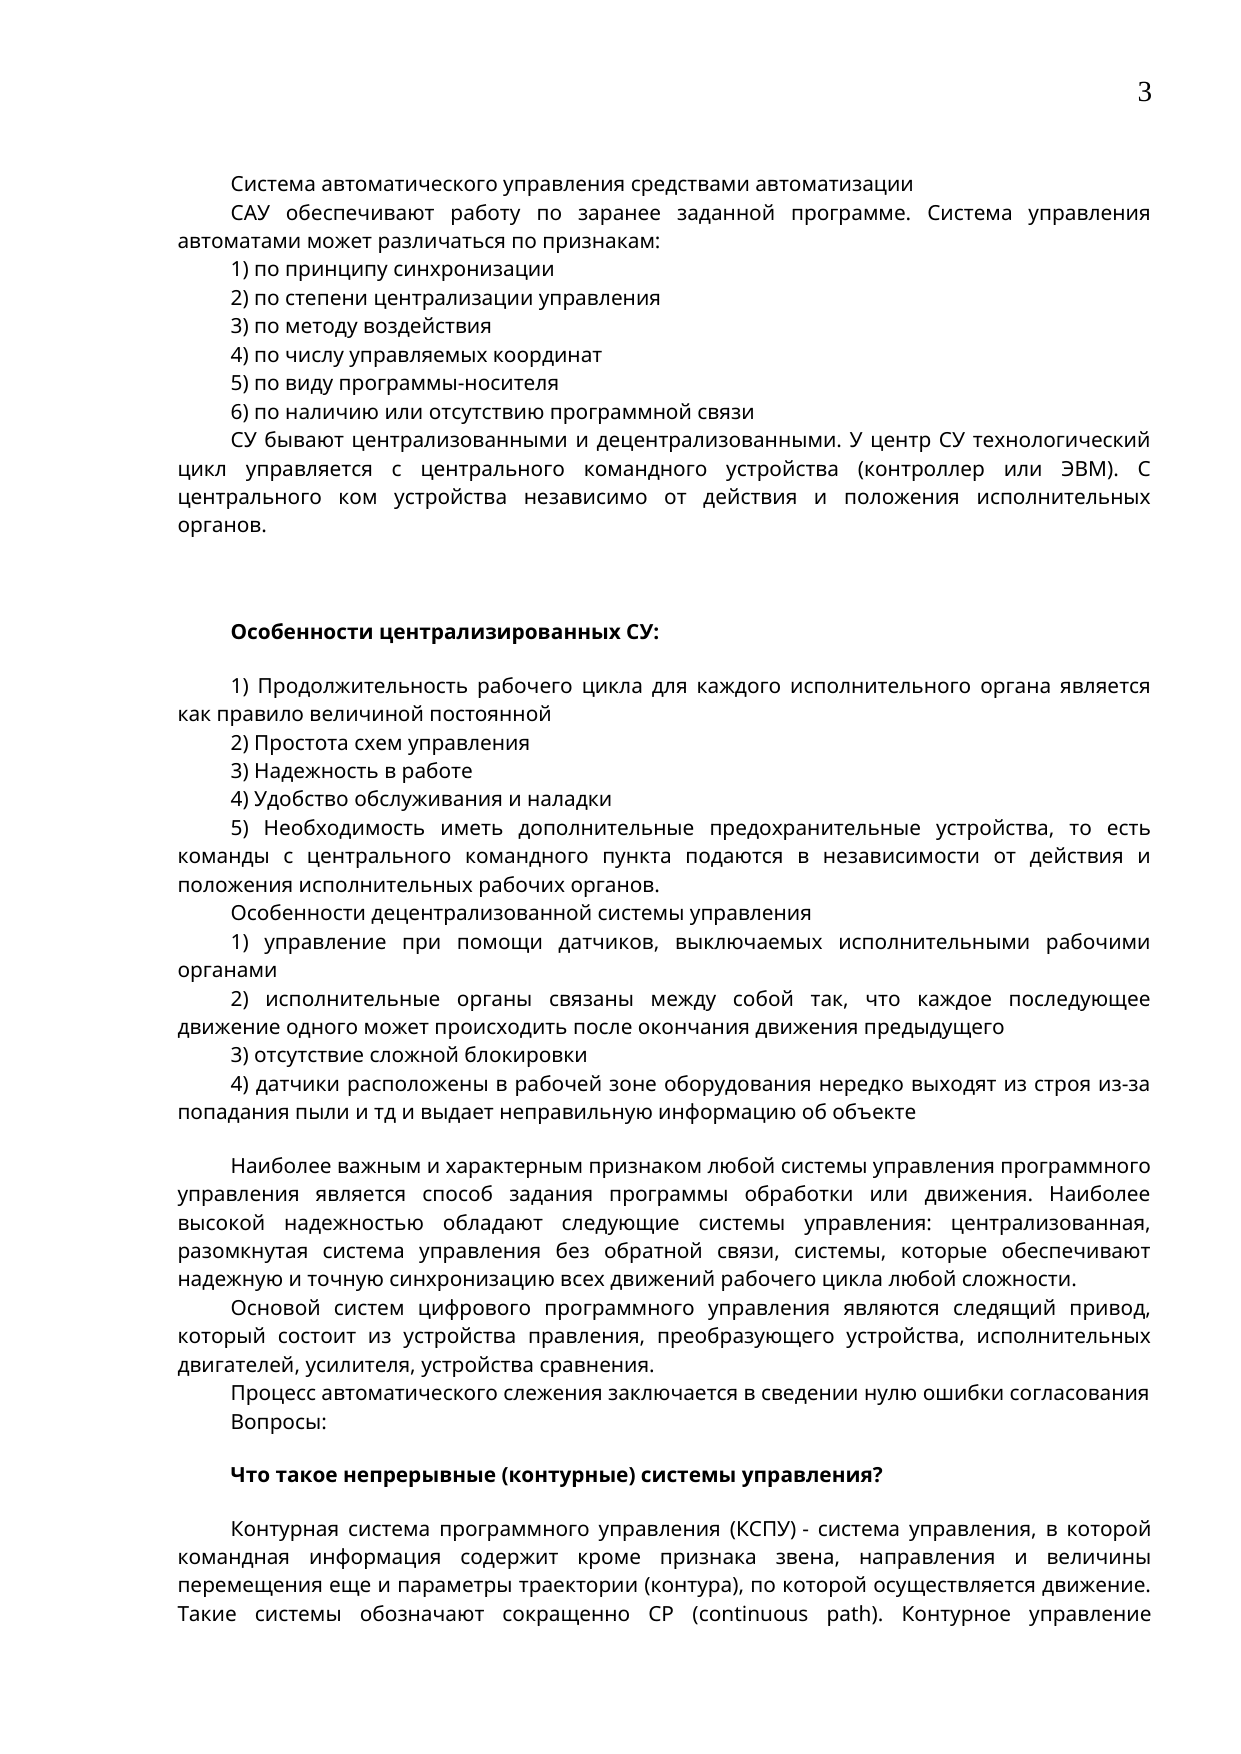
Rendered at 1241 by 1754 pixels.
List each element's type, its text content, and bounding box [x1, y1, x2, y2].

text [177, 1514, 1152, 1627]
text 4) датчики расположены в рабочей зоне оборудования нередко выходят из строя из-за попадания пыли и тд и выдает неправильную информацию об объекте [177, 1069, 1152, 1126]
subtitle Что такое непрерывные (контурные) системы управления? [177, 1460, 1152, 1489]
text 5) Необходимость иметь дополнительные предохранительные устройства, то есть команды с центрального командного пункта подаются в независимости от действия и положения исполнительных рабочих органов. [177, 813, 1152, 898]
text 2) по степени централизации управления [177, 283, 1152, 311]
text 3) по методу воздействия [177, 311, 1152, 340]
text Особенности децентрализованной системы управления [177, 898, 1152, 927]
text 2) Простота схем управления [177, 728, 1152, 756]
text 3) отсутствие сложной блокировки [177, 1041, 1152, 1069]
text Процесс автоматического слежения заключается в сведении нулю ошибки согласования [177, 1378, 1152, 1407]
text 4) по числу управляемых координат [177, 340, 1152, 368]
text 4) Удобство обслуживания и наладки [177, 784, 1152, 813]
text 1) управление при помощи датчиков, выключаемых исполнительными рабочими органами [177, 927, 1152, 984]
text 1) Продолжительность рабочего цикла для каждого исполнительного органа является как правило величиной постоянной [177, 671, 1152, 728]
text Вопросы: [177, 1407, 1152, 1435]
text СУ бывают централизованными и децентрализованными. У центр СУ технологический цикл управляется с центрального командного устройства (контроллер или ЭВМ). С центрального ком устройства независимо от действия и положения исполнительных органов. [177, 425, 1152, 539]
text 5) по виду программы-носителя [177, 368, 1152, 397]
text 2) исполнительные органы связаны между собой так, что каждое последующее движение одного может происходить после окончания движения предыдущего [177, 984, 1152, 1041]
text Наиболее важным и характерным признаком любой системы управления программного управления является способ задания программы обработки или движения. Наиболее высокой надежностью обладают следующие системы управления: централизованная, разомкнутая система управления без обратной связи, системы, которые обеспечивают надежную и точную синхронизацию всех движений рабочего цикла любой сложности. [177, 1151, 1152, 1293]
text САУ обеспечивают работу по заранее заданной программе. Система управления автоматами может различаться по признакам: [177, 198, 1152, 254]
subtitle Особенности централизированных СУ: [177, 617, 1152, 646]
text 3) Надежность в работе [177, 756, 1152, 784]
text 1) по принципу синхронизации [177, 254, 1152, 283]
text 6) по наличию или отсутствию программной связи [177, 397, 1152, 425]
text Основой систем цифрового программного управления являются следящий привод, который состоит из устройства правления, преобразующего устройства, исполнительных двигателей, усилителя, устройства сравнения. [177, 1293, 1152, 1378]
text Система автоматического управления средствами автоматизации [177, 169, 1152, 198]
